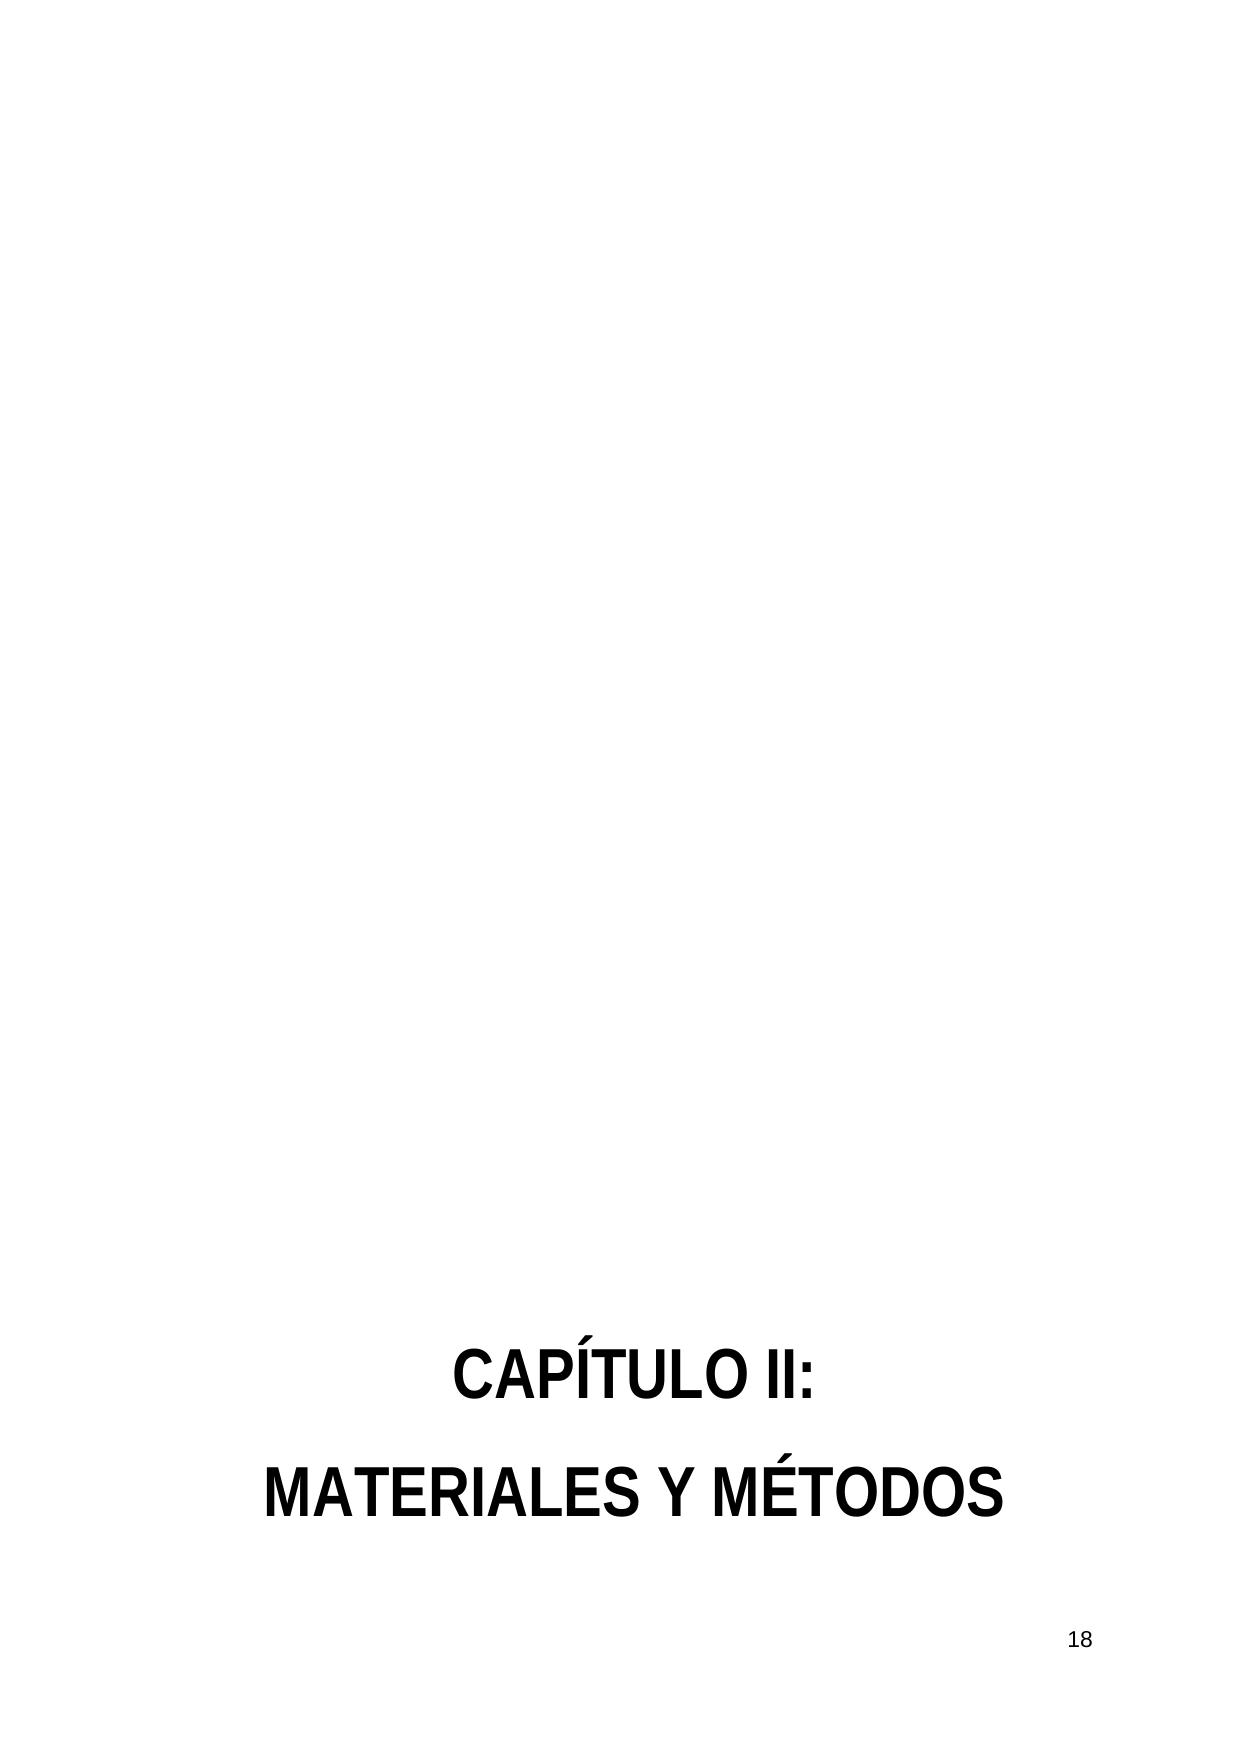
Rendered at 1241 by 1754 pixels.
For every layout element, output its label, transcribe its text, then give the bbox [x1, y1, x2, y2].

text CAPÍTULO II: [177, 1332, 1092, 1413]
text MATERIALES Y MÉTODOS [177, 1451, 1092, 1532]
